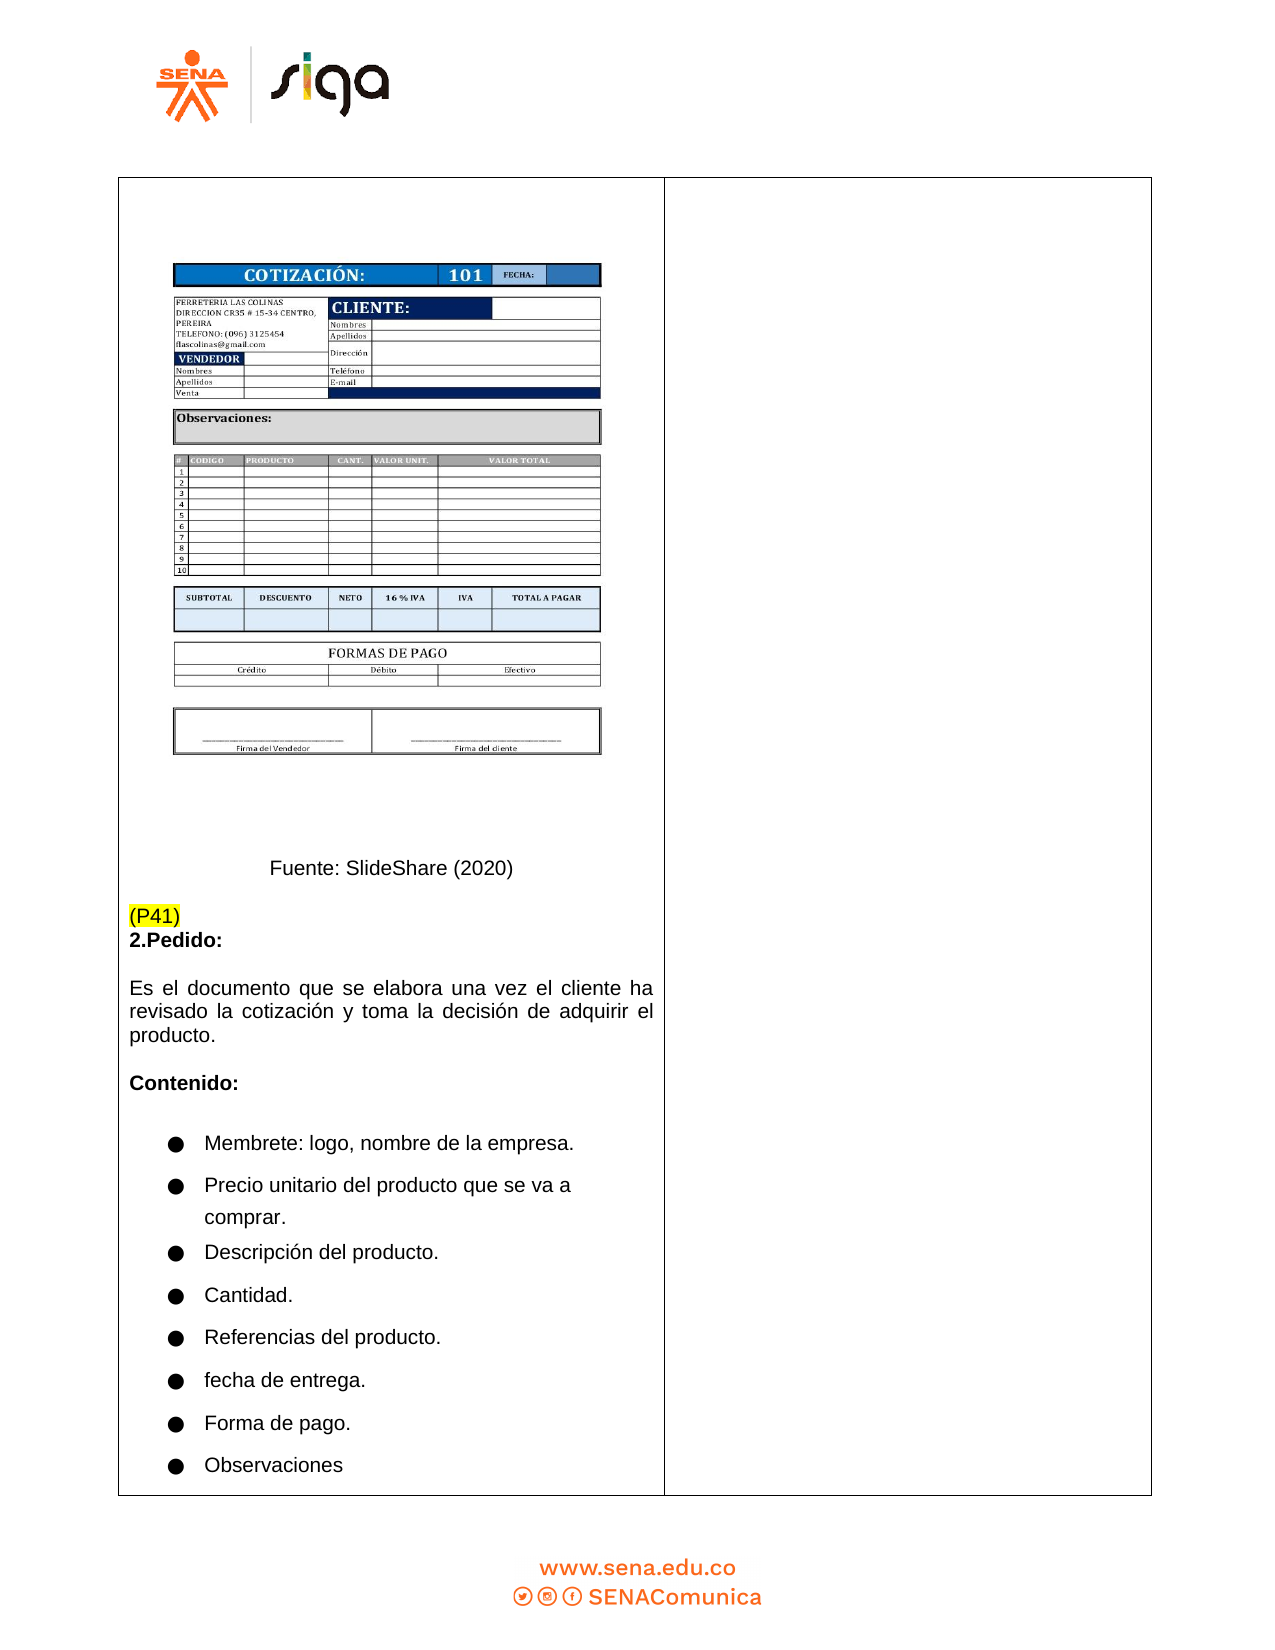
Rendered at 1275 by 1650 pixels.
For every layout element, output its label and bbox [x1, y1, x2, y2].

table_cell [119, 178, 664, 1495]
picture [513, 1556, 762, 1606]
picture [129, 188, 655, 856]
picture [5, 42, 538, 128]
table_cell [665, 178, 1151, 1495]
